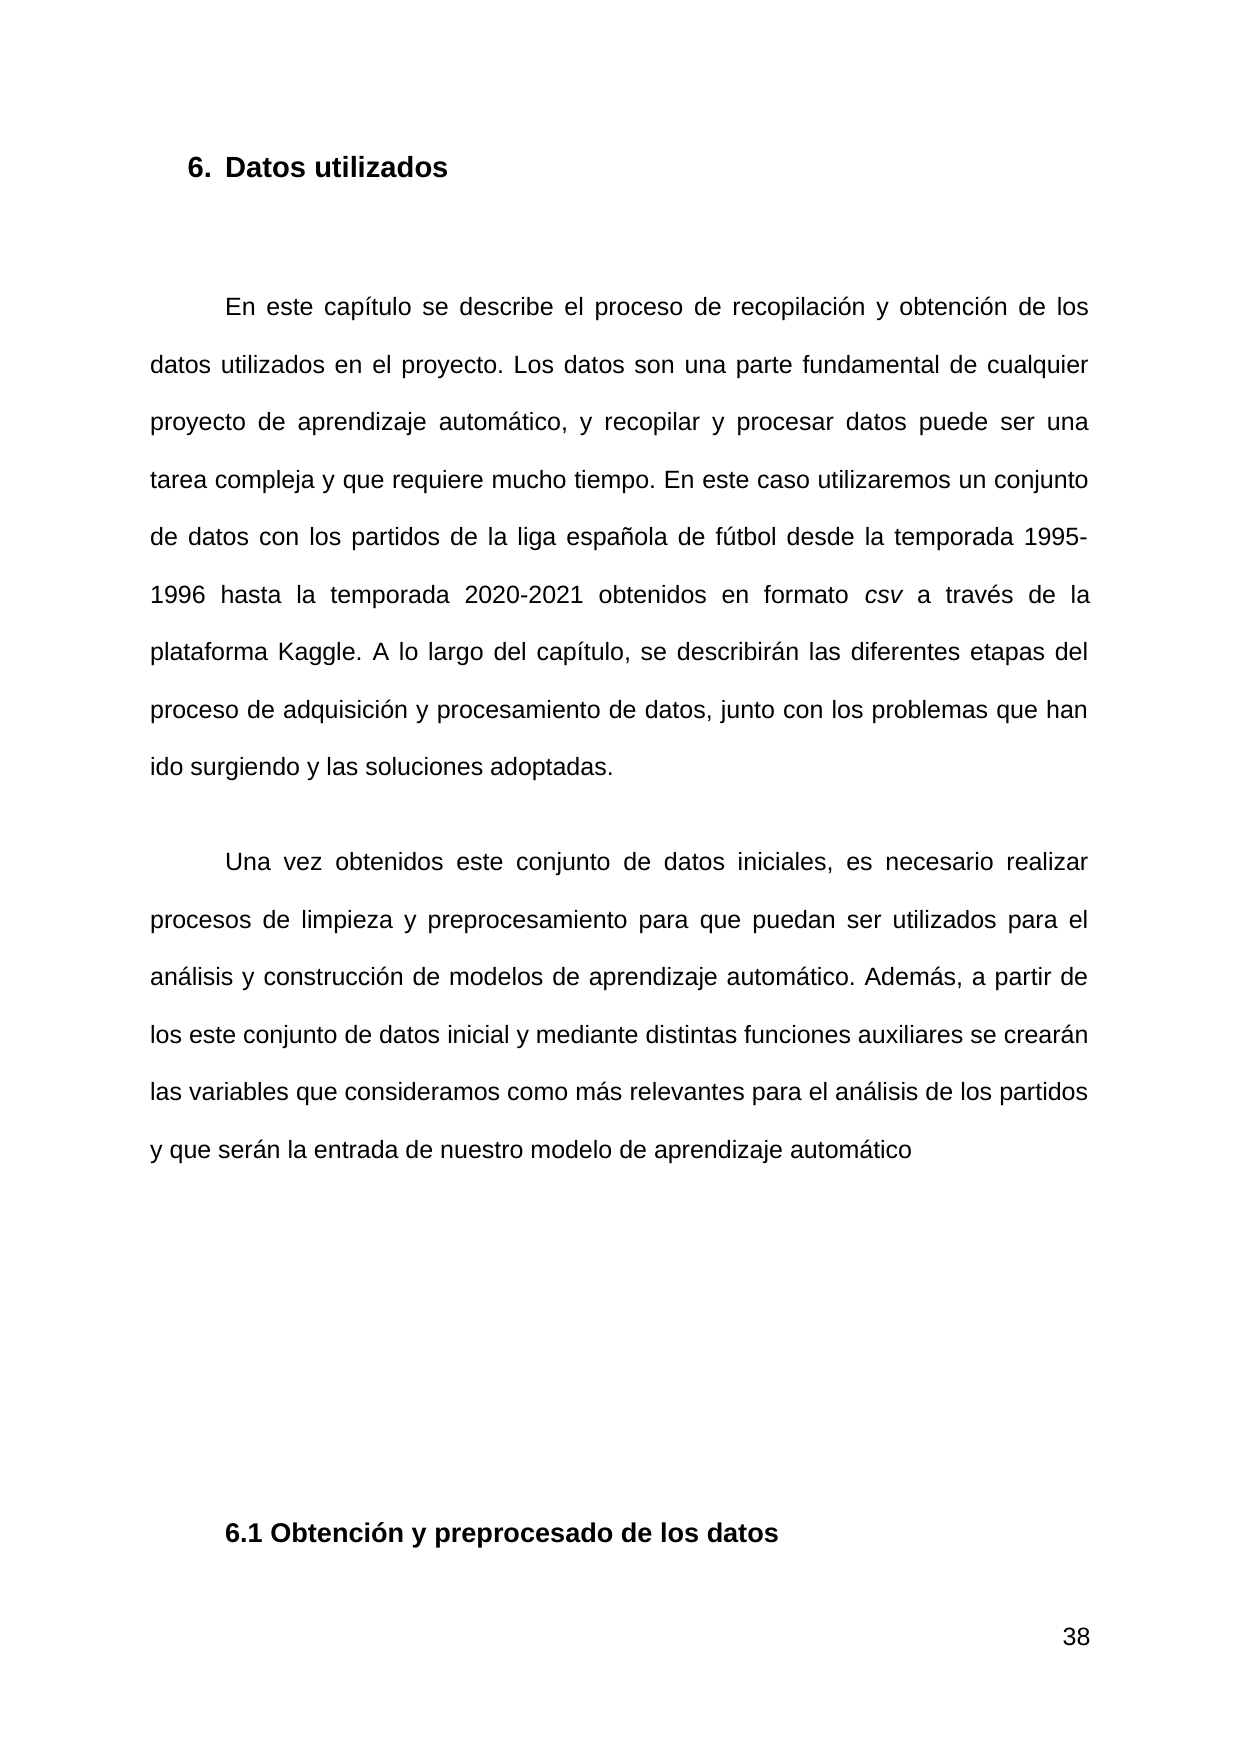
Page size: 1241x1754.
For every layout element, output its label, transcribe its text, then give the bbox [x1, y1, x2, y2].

text Una vez obtenidos este conjunto de datos iniciales, es necesario realizar procesos de limpieza y preprocesamiento para que puedan ser utilizados para el análisis y construcción de modelos de aprendizaje automático. Además, a partir de los este conjunto de datos inicial y mediante distintas funciones auxiliares se crearán las variables que consideramos como más relevantes para el análisis de los partidos y que serán la entrada de nuestro modelo de aprendizaje automático [150, 847, 1090, 1164]
subtitle 6.1 Obtención y preprocesado de los datos [225, 1517, 1090, 1549]
text En este capítulo se describe el proceso de recopilación y obtención de los datos utilizados en el proyecto. Los datos son una parte fundamental de cualquier proyecto de aprendizaje automático, y recopilar y procesar datos puede ser una tarea compleja y que requiere mucho tiempo. En este caso utilizaremos un conjunto de datos con los partidos de la liga española de fútbol desde la temporada 1995-1996 hasta la temporada 2020-2021 obtenidos en formato csv a través de la plataforma Kaggle. A lo largo del capítulo, se describirán las diferentes etapas del proceso de adquisición y procesamiento de datos, junto con los problemas que han ido surgiendo y las soluciones adoptadas. [150, 292, 1090, 781]
subtitle Datos utilizados [187, 150, 1090, 183]
